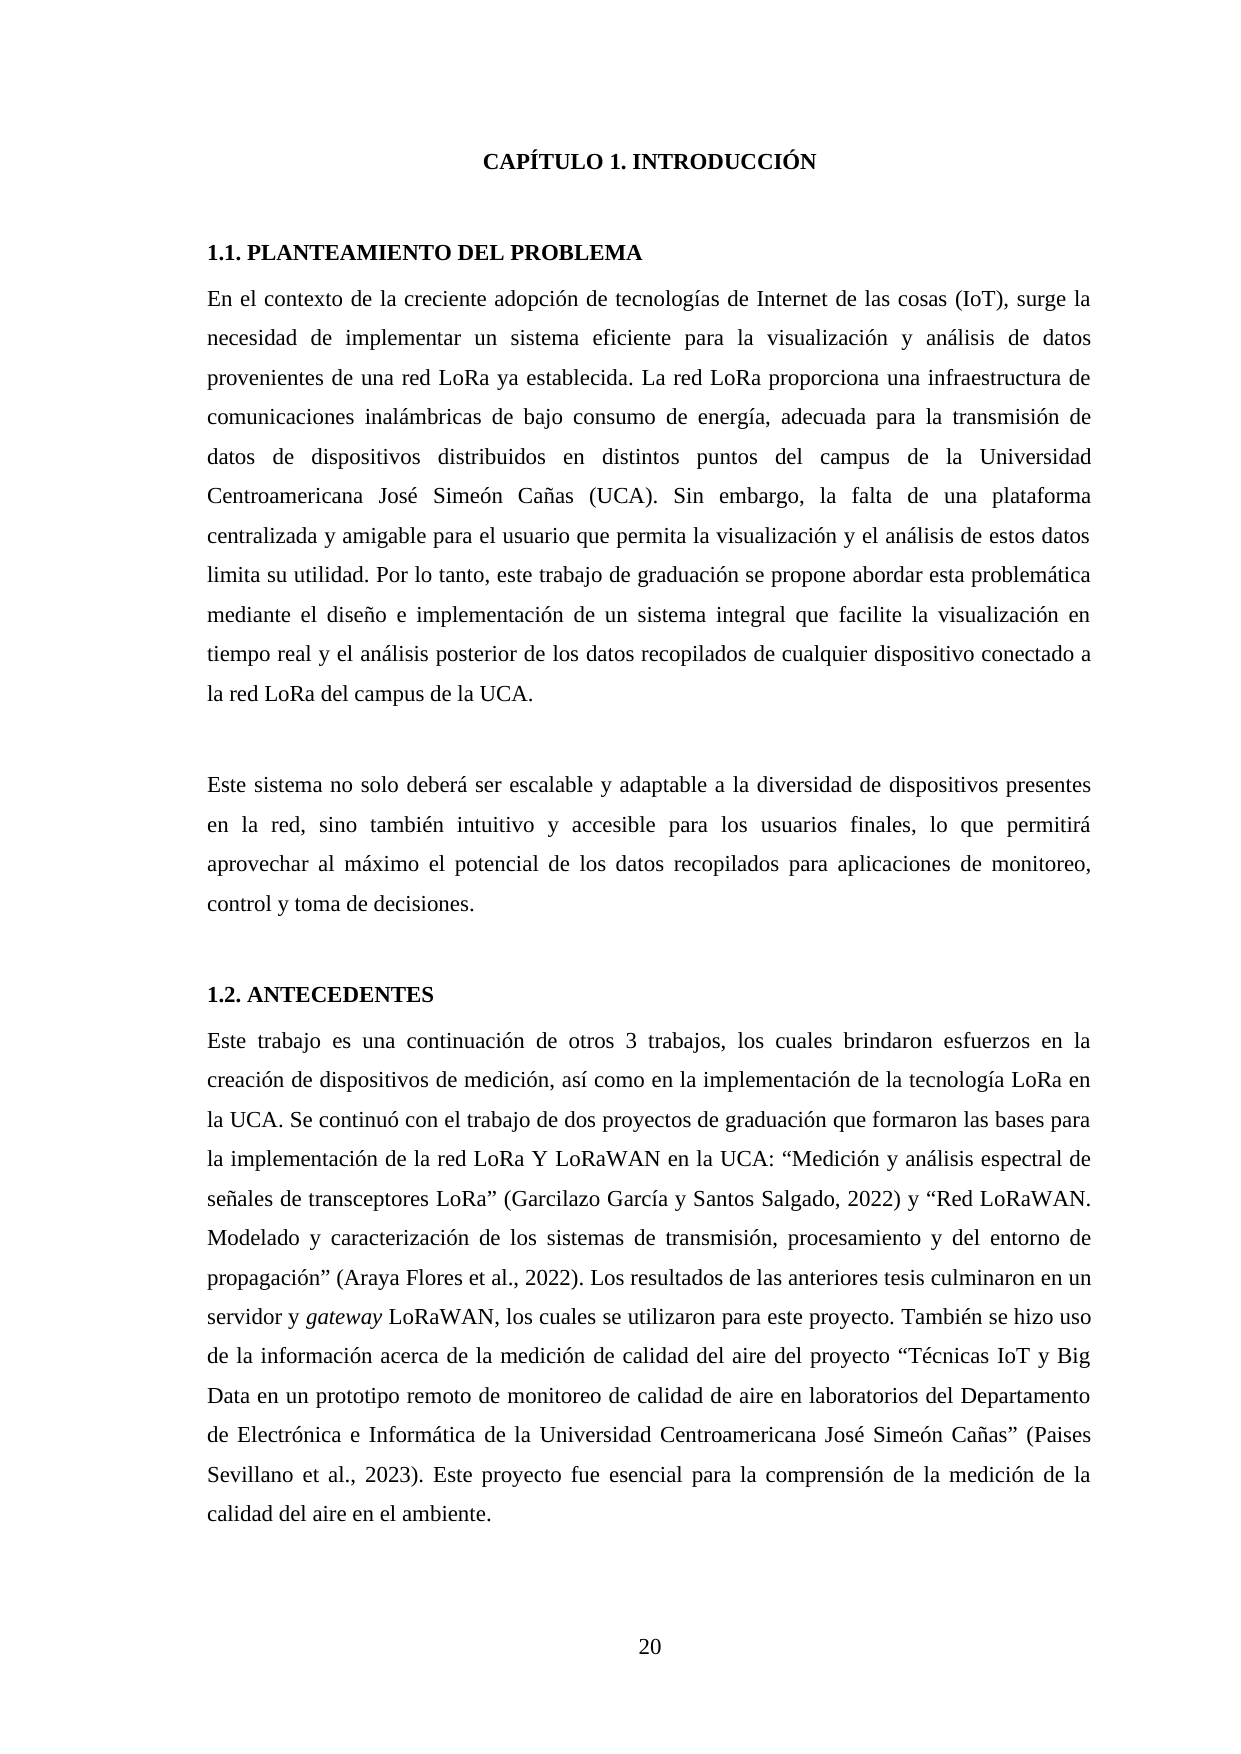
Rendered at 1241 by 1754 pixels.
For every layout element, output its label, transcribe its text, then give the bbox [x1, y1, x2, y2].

text Este sistema no solo deberá ser escalable y adaptable a la diversidad de dispositivos presentes en la red, sino también intuitivo y accesible para los usuarios finales, lo que permitirá aprovechar al máximo el potencial de los datos recopilados para aplicaciones de monitoreo, control y toma de decisiones. [207, 771, 1092, 916]
subtitle 1.1. PLANTEAMIENTO DEL PROBLEMA [207, 239, 1092, 266]
text En el contexto de la creciente adopción de tecnologías de Internet de las cosas (IoT), surge la necesidad de implementar un sistema eficiente para la visualización y análisis de datos provenientes de una red LoRa ya establecida. La red LoRa proporciona una infraestructura de comunicaciones inalámbricas de bajo consumo de energía, adecuada para la transmisión de datos de dispositivos distribuidos en distintos puntos del campus de la Universidad Centroamericana José Simeón Cañas (UCA). Sin embargo, la falta de una plataforma centralizada y amigable para el usuario que permita la visualización y el análisis de estos datos limita su utilidad. Por lo tanto, este trabajo de graduación se propone abordar esta problemática mediante el diseño e implementación de un sistema integral que facilite la visualización en tiempo real y el análisis posterior de los datos recopilados de cualquier dispositivo conectado a la red LoRa del campus de la UCA. [207, 285, 1092, 706]
subtitle CAPÍTULO 1. INTRODUCCIÓN [207, 148, 1092, 174]
text Este trabajo es una continuación de otros 3 trabajos, los cuales brindaron esfuerzos en la creación de dispositivos de medición, así como en la implementación de la tecnología LoRa en la UCA. Se continuó con el trabajo de dos proyectos de graduación que formaron las bases para la implementación de la red LoRa Y LoRaWAN en la UCA: “Medición y análisis espectral de señales de transceptores LoRa” (Garcilazo García y Santos Salgado, 2022) y “Red LoRaWAN. Modelado y caracterización de los sistemas de transmisión, procesamiento y del entorno de propagación” (Araya Flores et al., 2022). Los resultados de las anteriores tesis culminaron en un servidor y gateway LoRaWAN, los cuales se utilizaron para este proyecto. También se hizo uso de la información acerca de la medición de calidad del aire del proyecto “Técnicas IoT y Big Data en un prototipo remoto de monitoreo de calidad de aire en laboratorios del Departamento de Electrónica e Informática de la Universidad Centroamericana José Simeón Cañas” (Paises Sevillano et al., 2023). Este proyecto fue esencial para la comprensión de la medición de la calidad del aire en el ambiente. [207, 1027, 1092, 1527]
subtitle 1.2. ANTECEDENTES [207, 981, 1092, 1007]
